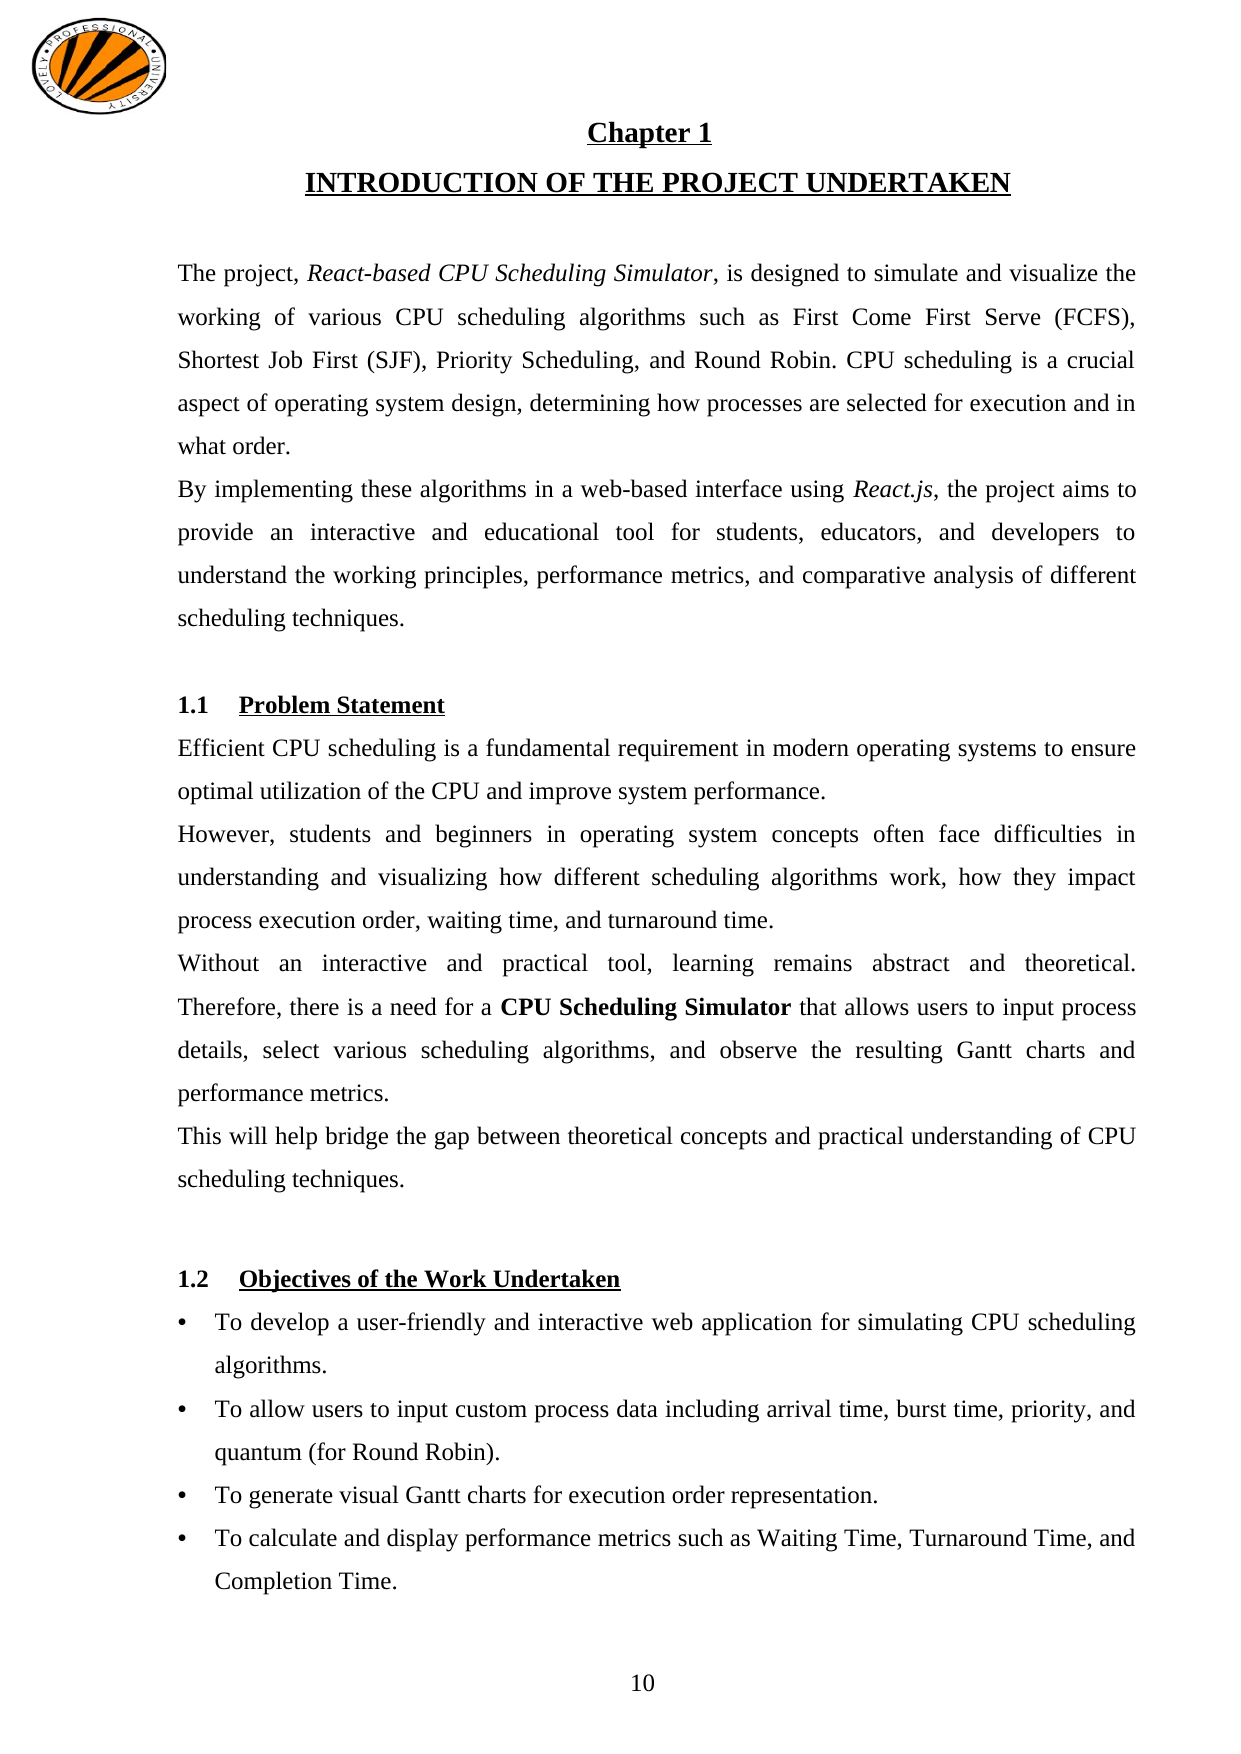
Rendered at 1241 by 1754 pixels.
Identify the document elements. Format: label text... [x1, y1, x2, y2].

list To develop a user-friendly and interactive web application for simulating CPU scheduling algorithms. [177, 1307, 1137, 1379]
list To generate visual Gantt charts for execution order representation. [177, 1480, 1137, 1509]
text Chapter 1 [177, 115, 1122, 148]
text This will help bridge the gap between theoretical concepts and practical understanding of CPU scheduling techniques. [177, 1121, 1137, 1193]
text The project, React-based CPU Scheduling Simulator, is designed to simulate and visualize the working of various CPU scheduling algorithms such as First Come First Serve (FCFS), Shortest Job First (SJF), Priority Scheduling, and Round Robin. CPU scheduling is a crucial aspect of operating system design, determining how processes are selected for execution and in what order. [177, 258, 1137, 460]
list To allow users to input custom process data including arrival time, burst time, priority, and quantum (for Round Robin). [177, 1394, 1137, 1466]
list Problem Statement [177, 690, 1137, 718]
text Efficient CPU scheduling is a fundamental requirement in modern operating systems to ensure optimal utilization of the CPU and improve system performance. [177, 733, 1137, 805]
text 1.2 Objectives of the Work Undertaken [177, 1264, 1122, 1293]
text Without an interactive and practical tool, learning remains abstract and theoretical. Therefore, there is a need for a CPU Scheduling Simulator that allows users to input process details, select various scheduling algorithms, and observe the resulting Gantt charts and performance metrics. [177, 948, 1137, 1107]
text However, students and beginners in operating system concepts often face difficulties in understanding and visualizing how different scheduling algorithms work, how they impact process execution order, waiting time, and turnaround time. [177, 819, 1137, 934]
text By implementing these algorithms in a web-based interface using React.js, the project aims to provide an interactive and educational tool for students, educators, and developers to understand the working principles, performance metrics, and comparative analysis of different scheduling techniques. [177, 474, 1137, 632]
list To calculate and display performance metrics such as Waiting Time, Turnaround Time, and Completion Time. [177, 1523, 1137, 1595]
picture [31, 17, 167, 115]
subtitle INTRODUCTION OF THE PROJECT UNDERTAKEN [194, 165, 1122, 198]
